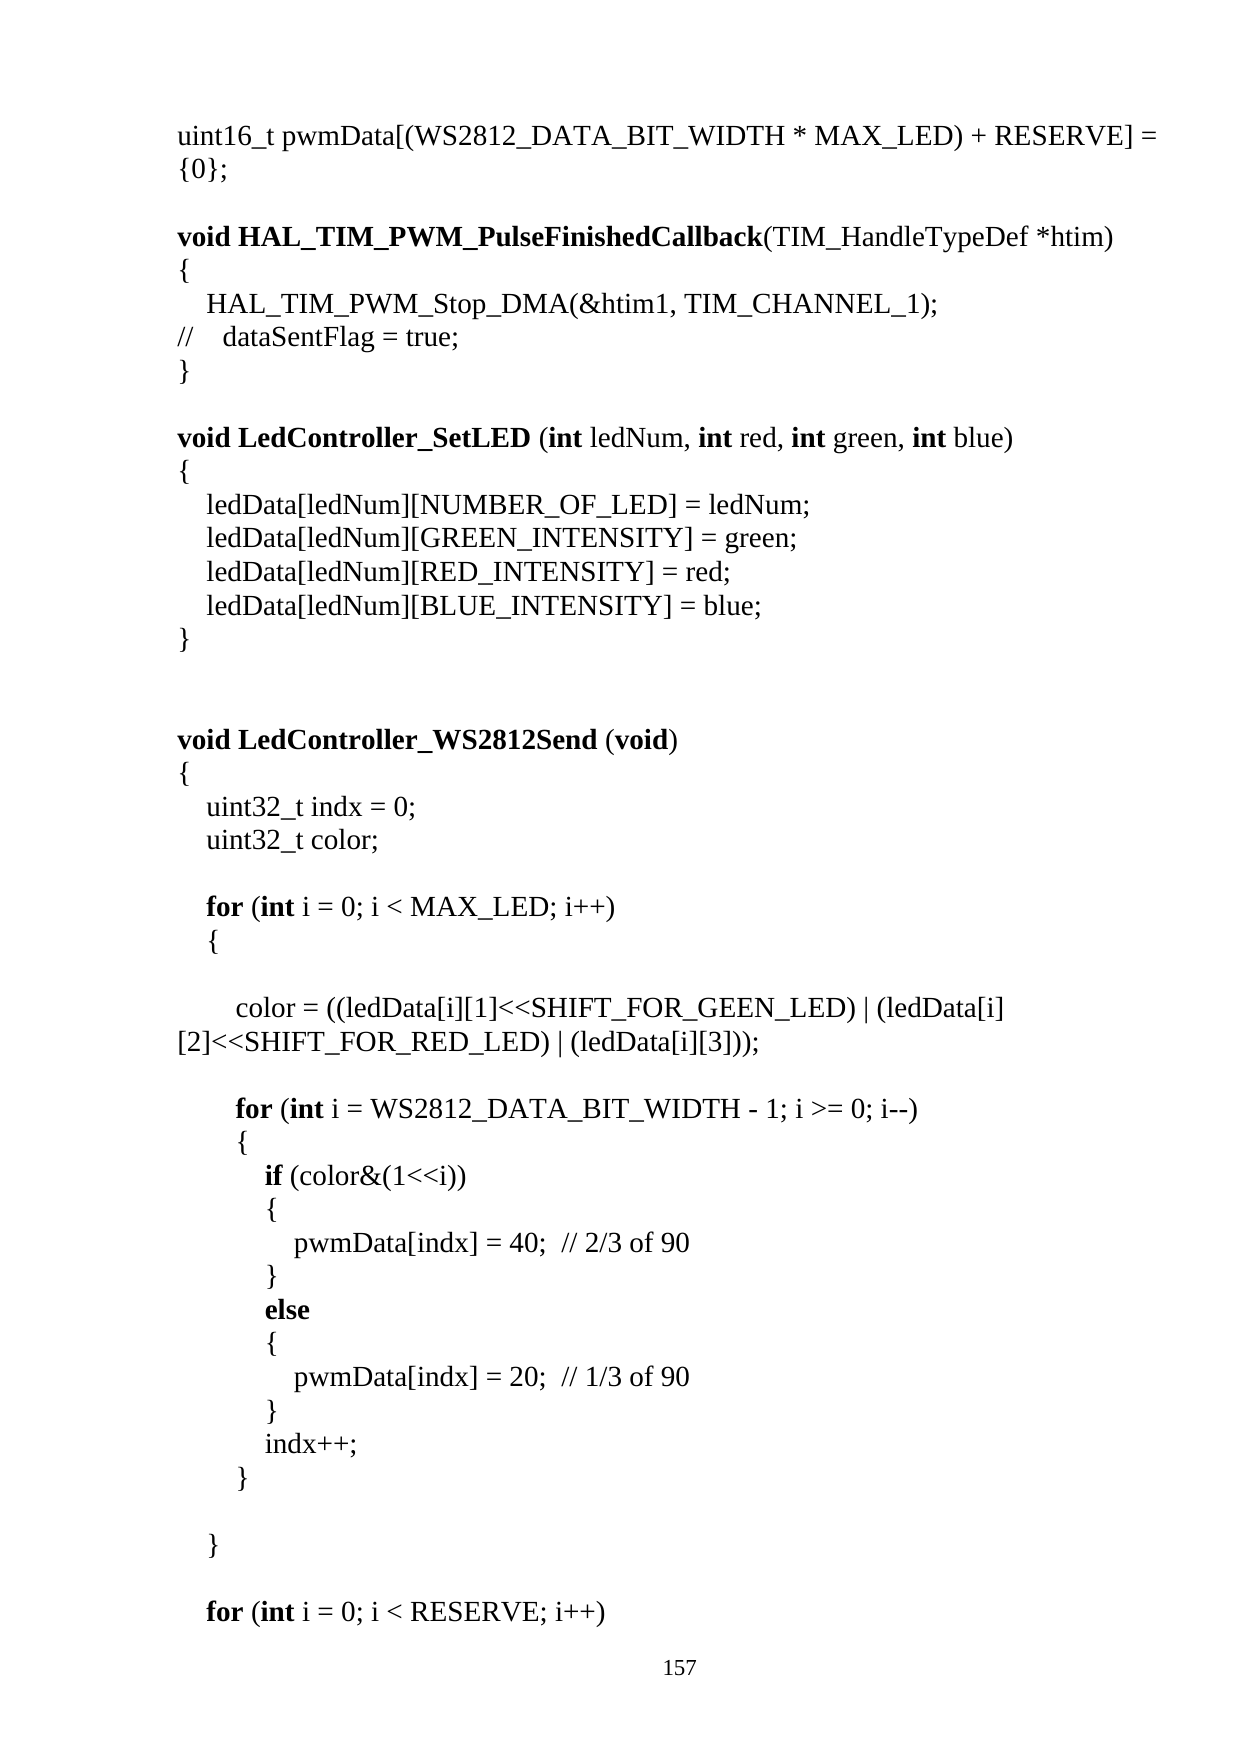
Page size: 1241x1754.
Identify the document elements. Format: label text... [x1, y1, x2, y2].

text ledData[ledNum][BLUE_INTENSITY] = blue; [177, 588, 1182, 621]
text ledData[ledNum][RED_INTENSITY] = red; [177, 554, 1182, 588]
text for (int i = 0; i < MAX_LED; i++) [177, 889, 1182, 923]
text pwmData[indx] = 20; // 1/3 of 90 [177, 1359, 1182, 1393]
text uint32_t color; [177, 822, 1182, 856]
text { [177, 252, 1182, 286]
text { [177, 1326, 1182, 1359]
text { [177, 1191, 1182, 1225]
text } [177, 1527, 1182, 1560]
text } [177, 1258, 1182, 1292]
text } [177, 621, 1182, 655]
text } [177, 353, 1182, 386]
text color = ((ledData[i][1]<<SHIFT_FOR_GEEN_LED) | (ledData[i][2]<<SHIFT_FOR_RED_LED) | (ledData[i][3])); [177, 990, 1182, 1057]
text uint32_t indx = 0; [177, 789, 1182, 822]
text void LedController_WS2812Send (void) [177, 722, 1182, 755]
text { [177, 1124, 1182, 1158]
text else [177, 1292, 1182, 1326]
text } [177, 1460, 1182, 1493]
text if (color&(1<<i)) [177, 1158, 1182, 1191]
text uint16_t pwmData[(WS2812_DATA_BIT_WIDTH * MAX_LED) + RESERVE] = {0}; [177, 118, 1182, 185]
text ledData[ledNum][GREEN_INTENSITY] = green; [177, 521, 1182, 554]
text for (int i = 0; i < RESERVE; i++) [177, 1594, 1182, 1627]
text } [177, 1393, 1182, 1426]
text { [177, 923, 1182, 957]
text void LedController_SetLED (int ledNum, int red, int green, int blue) [177, 420, 1182, 453]
text { [177, 755, 1182, 789]
text void HAL_TIM_PWM_PulseFinishedCallback(TIM_HandleTypeDef *htim) [177, 219, 1182, 252]
text indx++; [177, 1426, 1182, 1460]
text { [177, 453, 1182, 487]
text pwmData[indx] = 40; // 2/3 of 90 [177, 1225, 1182, 1258]
text HAL_TIM_PWM_Stop_DMA(&htim1, TIM_CHANNEL_1); [177, 286, 1182, 319]
text ledData[ledNum][NUMBER_OF_LED] = ledNum; [177, 487, 1182, 521]
text // dataSentFlag = true; [177, 319, 1182, 353]
text for (int i = WS2812_DATA_BIT_WIDTH - 1; i >= 0; i--) [177, 1091, 1182, 1124]
